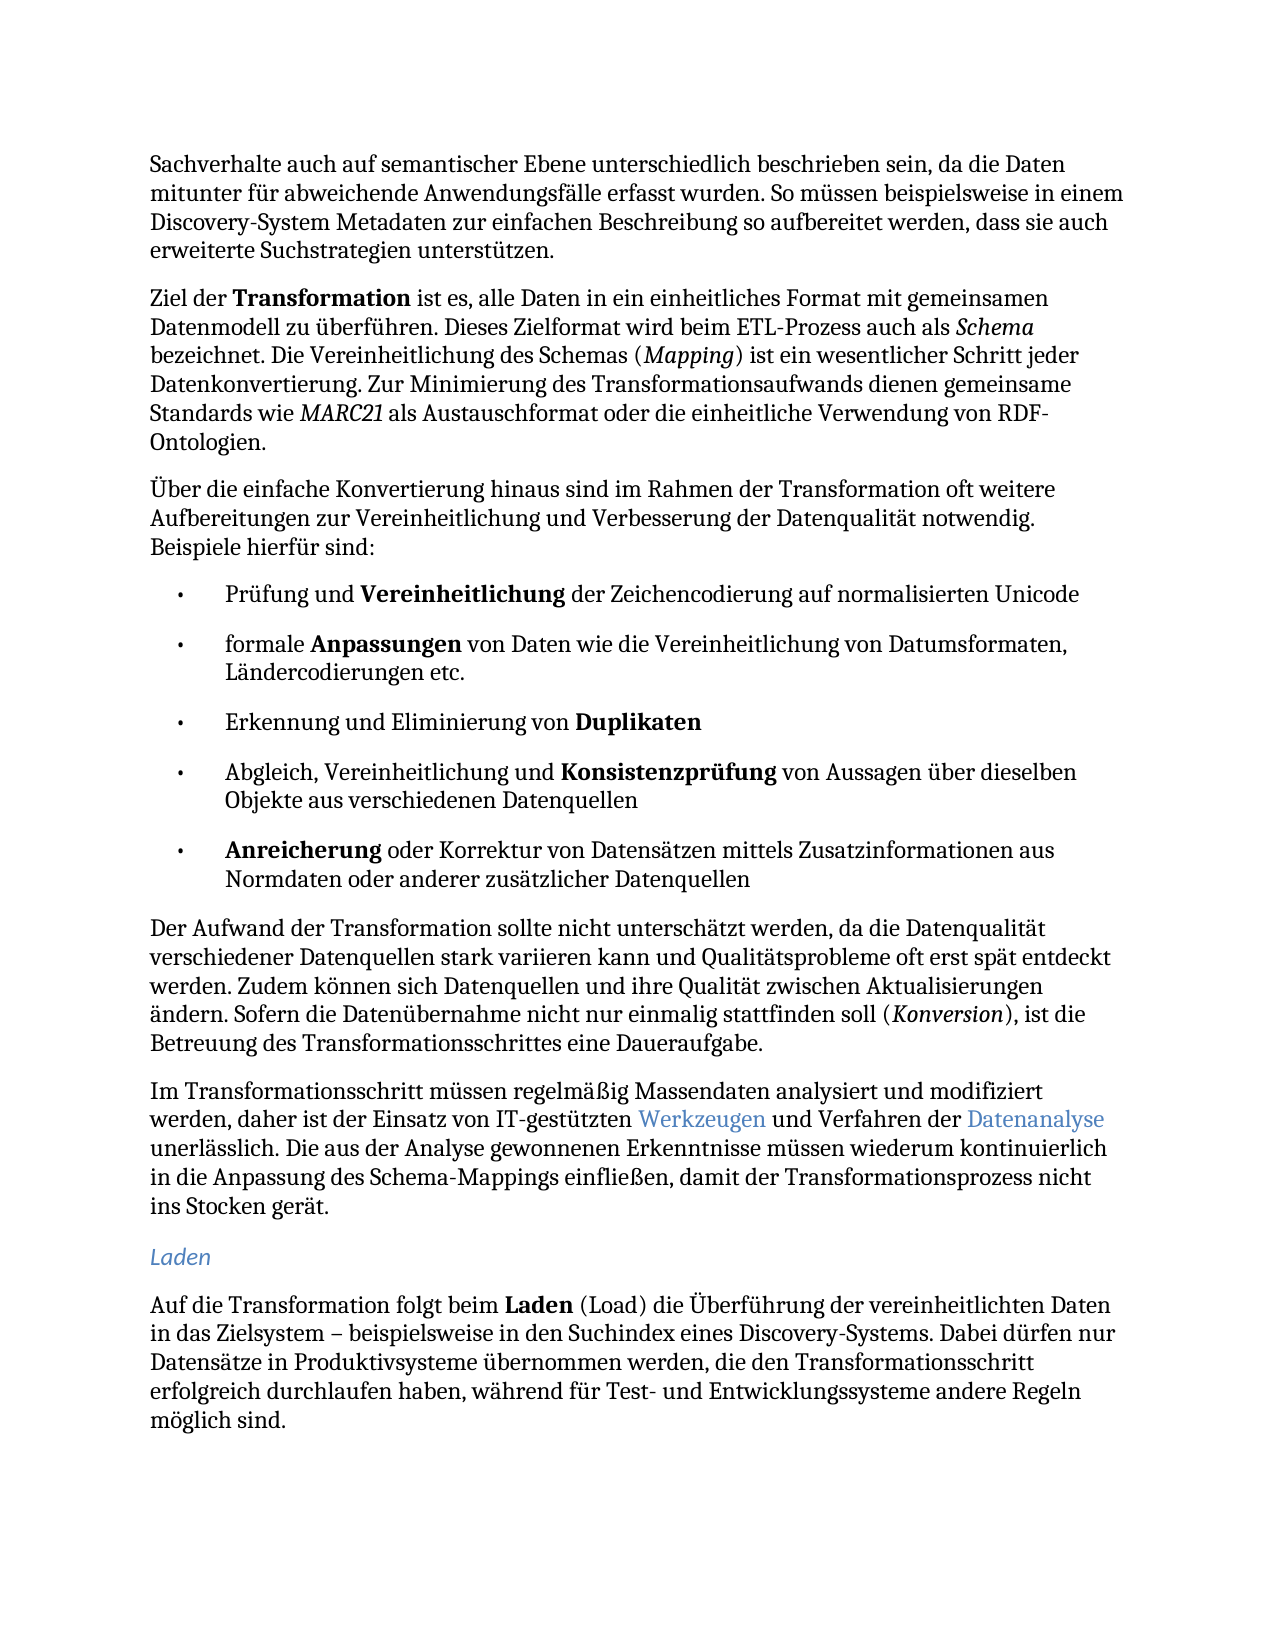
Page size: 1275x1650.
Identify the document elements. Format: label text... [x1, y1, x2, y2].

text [150, 150, 1125, 265]
text Über die einfache Konvertierung hinaus sind im Rahmen der Transformation oft weitere Aufbereitungen zur Vereinheitlichung und Verbesserung der Datenqualität notwendig. Beispiele hierfür sind: [150, 475, 1125, 561]
text Ziel der Transformation ist es, alle Daten in ein einheitliches Format mit gemeinsamen Datenmodell zu überführen. Dieses Zielformat wird beim ETL-Prozess auch als Schema bezeichnet. Die Vereinheitlichung des Schemas (Mapping) ist ein wesentlicher Schritt jeder Datenkonvertierung. Zur Minimierung des Transformationsaufwands dienen gemeinsame Standards wie MARC21 als Austauschformat oder die einheitliche Verwendung von RDF-Ontologien. [150, 284, 1125, 456]
text Der Aufwand der Transformation sollte nicht unterschätzt werden, da die Datenqualität verschiedener Datenquellen stark variieren kann und Qualitätsprobleme oft erst spät entdeckt werden. Zudem können sich Datenquellen und ihre Qualität zwischen Aktualisierungen ändern. Sofern die Datenübernahme nicht nur einmalig stattfinden soll (Konversion), ist die Betreuung des Transformationsschrittes eine Daueraufgabe. [150, 914, 1125, 1058]
list formale Anpassungen von Daten wie die Vereinheitlichung von Datumsformaten, Ländercodierungen etc. [175, 629, 1125, 687]
text Im Transformationsschritt müssen regelmäßig Massendaten analysiert und modifiziert werden, daher ist der Einsatz von IT-gestützten Werkzeugen und Verfahren der Datenanalyse unerlässlich. Die aus der Analyse gewonnenen Erkenntnisse müssen wiederum kontinuierlich in die Anpassung des Schema-Mappings einfließen, damit der Transformationsprozess nicht ins Stocken gerät. [150, 1077, 1125, 1220]
subtitle Laden [150, 1241, 1125, 1272]
text Auf die Transformation folgt beim Laden (Load) die Überführung der vereinheitlichten Daten in das Zielsystem – beispielsweise in den Suchindex eines Discovery-Systems. Dabei dürfen nur Datensätze in Produktivsysteme übernommen werden, die den Transformationsschritt erfolgreich durchlaufen haben, während für Test- und Entwicklungssysteme andere Regeln möglich sind. [150, 1291, 1125, 1434]
list Erkennung und Eliminierung von Duplikaten [175, 708, 1125, 737]
list Abgleich, Vereinheitlichung und Konsistenzprüfung von Aussagen über dieselben Objekte aus verschiedenen Datenquellen [175, 757, 1125, 815]
list Prüfung und Vereinheitlichung der Zeichencodierung auf normalisierten Unicode [175, 580, 1125, 609]
list Anreicherung oder Korrektur von Datensätzen mittels Zusatzinformationen aus Normdaten oder anderer zusätzlicher Datenquellen [175, 836, 1125, 893]
